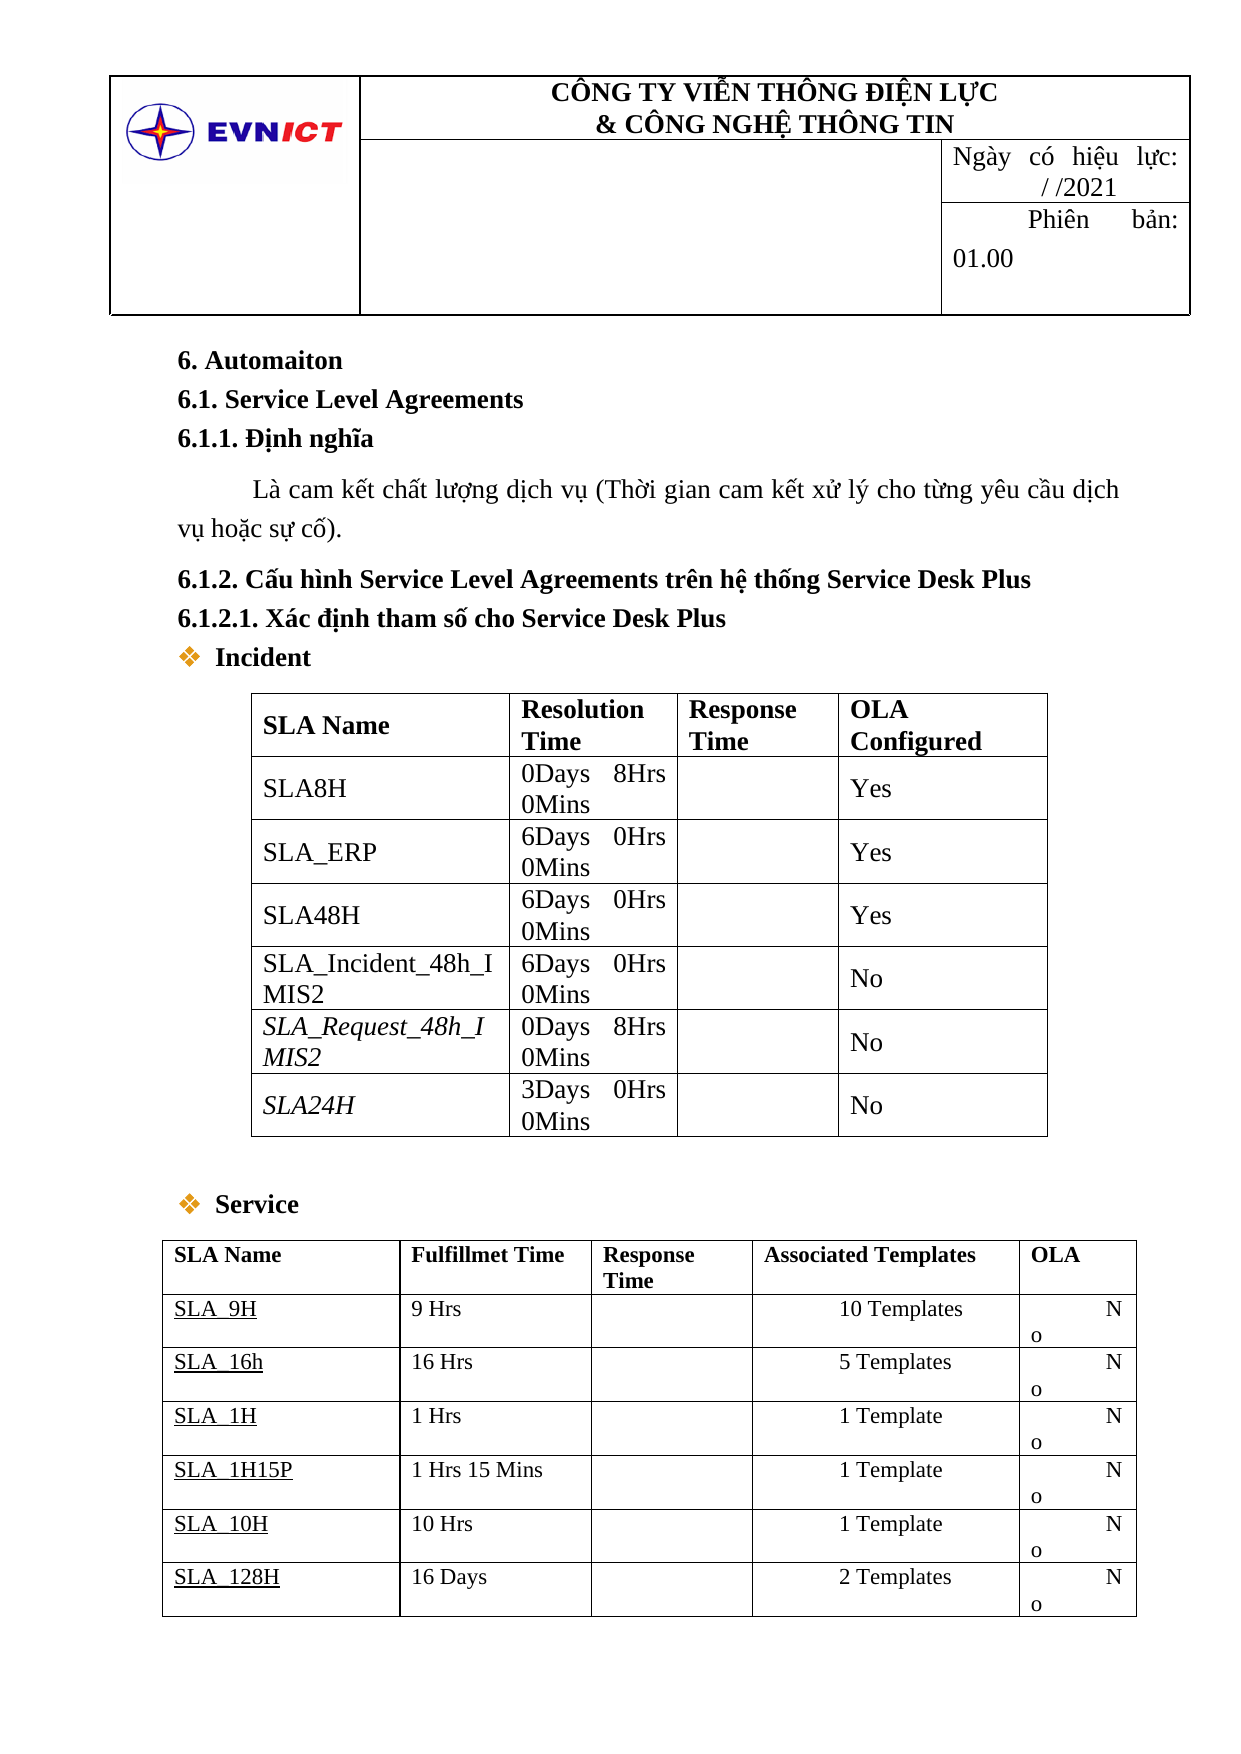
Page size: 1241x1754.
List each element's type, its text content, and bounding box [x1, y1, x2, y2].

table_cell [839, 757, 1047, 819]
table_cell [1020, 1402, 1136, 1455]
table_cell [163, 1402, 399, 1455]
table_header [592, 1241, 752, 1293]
list Service [177, 1188, 1122, 1219]
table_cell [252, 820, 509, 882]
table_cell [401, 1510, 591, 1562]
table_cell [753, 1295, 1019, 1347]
list Automaiton [177, 344, 1122, 375]
list Xác định tham số cho Service Desk Plus [177, 602, 1122, 633]
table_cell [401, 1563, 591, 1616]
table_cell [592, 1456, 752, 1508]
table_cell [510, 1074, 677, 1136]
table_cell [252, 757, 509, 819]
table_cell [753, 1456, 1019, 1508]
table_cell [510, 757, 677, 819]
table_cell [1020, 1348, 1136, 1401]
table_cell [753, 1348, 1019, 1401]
list Service Level Agreements [177, 383, 1122, 414]
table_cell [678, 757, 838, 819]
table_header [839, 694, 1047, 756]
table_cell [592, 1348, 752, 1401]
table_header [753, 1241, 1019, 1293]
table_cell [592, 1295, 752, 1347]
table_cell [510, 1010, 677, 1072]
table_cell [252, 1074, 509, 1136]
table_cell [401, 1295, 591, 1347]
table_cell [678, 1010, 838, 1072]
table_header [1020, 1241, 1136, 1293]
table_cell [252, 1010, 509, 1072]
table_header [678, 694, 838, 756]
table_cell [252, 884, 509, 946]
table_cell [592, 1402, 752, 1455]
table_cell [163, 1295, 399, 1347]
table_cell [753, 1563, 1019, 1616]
picture [122, 77, 348, 187]
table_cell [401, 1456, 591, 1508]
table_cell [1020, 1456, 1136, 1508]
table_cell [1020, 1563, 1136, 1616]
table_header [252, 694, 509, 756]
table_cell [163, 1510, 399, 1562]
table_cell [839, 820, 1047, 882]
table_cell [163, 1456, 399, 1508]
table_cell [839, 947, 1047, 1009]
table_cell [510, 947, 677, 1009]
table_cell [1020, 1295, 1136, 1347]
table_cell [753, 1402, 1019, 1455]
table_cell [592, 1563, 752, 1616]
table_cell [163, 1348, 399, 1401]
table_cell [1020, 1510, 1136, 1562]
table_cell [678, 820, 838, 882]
text Là cam kết chất lượng dịch vụ (Thời gian cam kết xử lý cho từng yêu cầu dịch vụ hoặc sự cố). [177, 473, 1122, 543]
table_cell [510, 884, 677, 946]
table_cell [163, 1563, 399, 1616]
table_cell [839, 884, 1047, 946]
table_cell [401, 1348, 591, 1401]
list Định nghĩa [177, 422, 1122, 453]
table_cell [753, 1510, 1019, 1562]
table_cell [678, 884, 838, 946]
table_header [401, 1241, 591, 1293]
list Cấu hình Service Level Agreements trên hệ thống Service Desk Plus [177, 563, 1122, 594]
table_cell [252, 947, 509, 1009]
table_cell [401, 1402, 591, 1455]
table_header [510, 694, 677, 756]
list Incident [177, 641, 1122, 672]
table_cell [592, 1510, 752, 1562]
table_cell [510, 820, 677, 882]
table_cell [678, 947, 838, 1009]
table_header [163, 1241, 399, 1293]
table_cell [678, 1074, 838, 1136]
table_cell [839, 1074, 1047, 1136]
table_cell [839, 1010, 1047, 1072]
